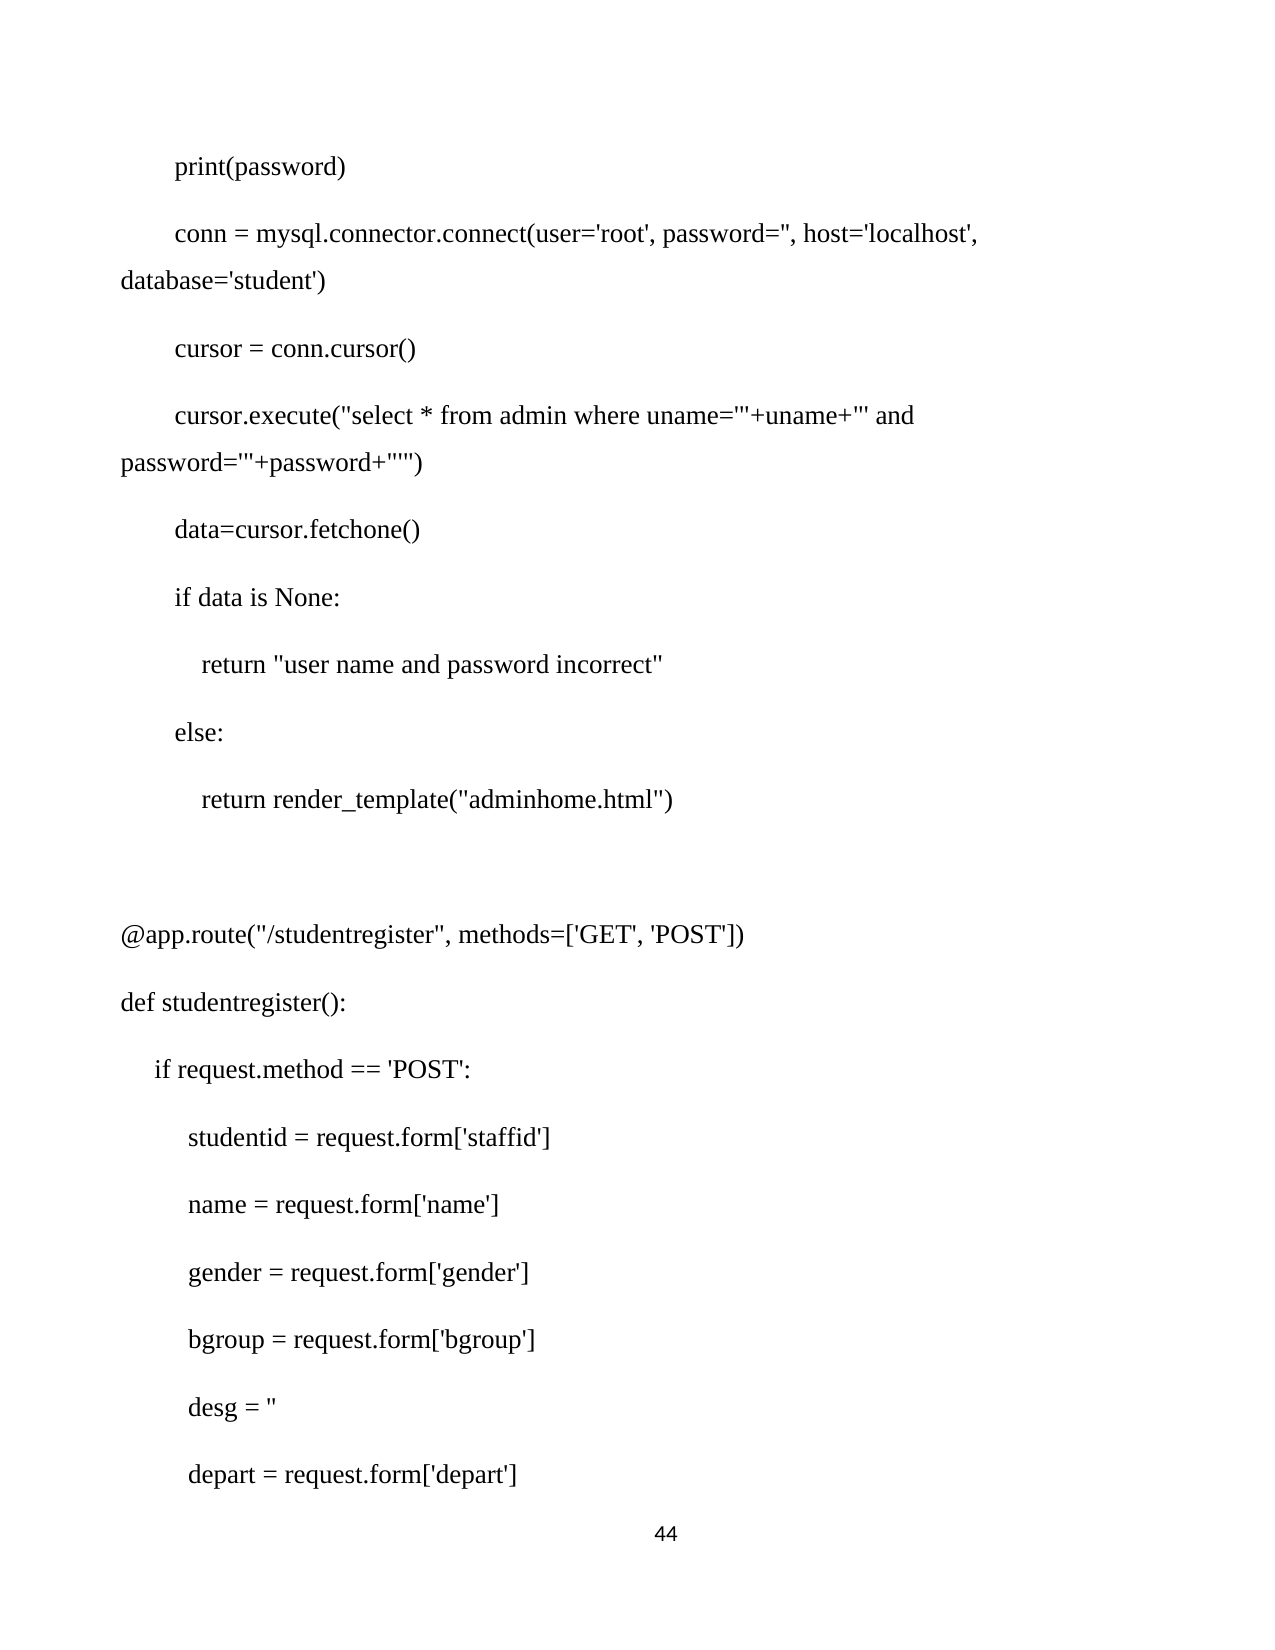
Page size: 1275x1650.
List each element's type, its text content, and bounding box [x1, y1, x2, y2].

text desg = '' [120, 1391, 1181, 1422]
text else: [120, 716, 1181, 747]
text cursor = conn.cursor() [120, 332, 1181, 363]
text print(password) [120, 150, 1181, 181]
text name = request.form['name'] [120, 1188, 1181, 1219]
text bgroup = request.form['bgroup'] [120, 1323, 1181, 1354]
text gender = request.form['gender'] [120, 1256, 1181, 1287]
text if data is None: [120, 581, 1181, 612]
text studentid = request.form['staffid'] [120, 1121, 1181, 1152]
text @app.route("/studentregister", methods=['GET', 'POST']) [120, 918, 1181, 949]
text def studentregister(): [120, 986, 1181, 1017]
text data=cursor.fetchone() [120, 513, 1181, 544]
text cursor.execute("select * from admin where uname='"+uname+"' and password='"+password+"'") [120, 399, 1181, 477]
text depart = request.form['depart'] [120, 1458, 1181, 1489]
text conn = mysql.connector.connect(user='root', password='', host='localhost', database='student') [120, 217, 1181, 295]
text return render_template("adminhome.html") [120, 783, 1181, 814]
text return "user name and password incorrect" [120, 648, 1181, 679]
text if request.method == 'POST': [120, 1053, 1181, 1084]
